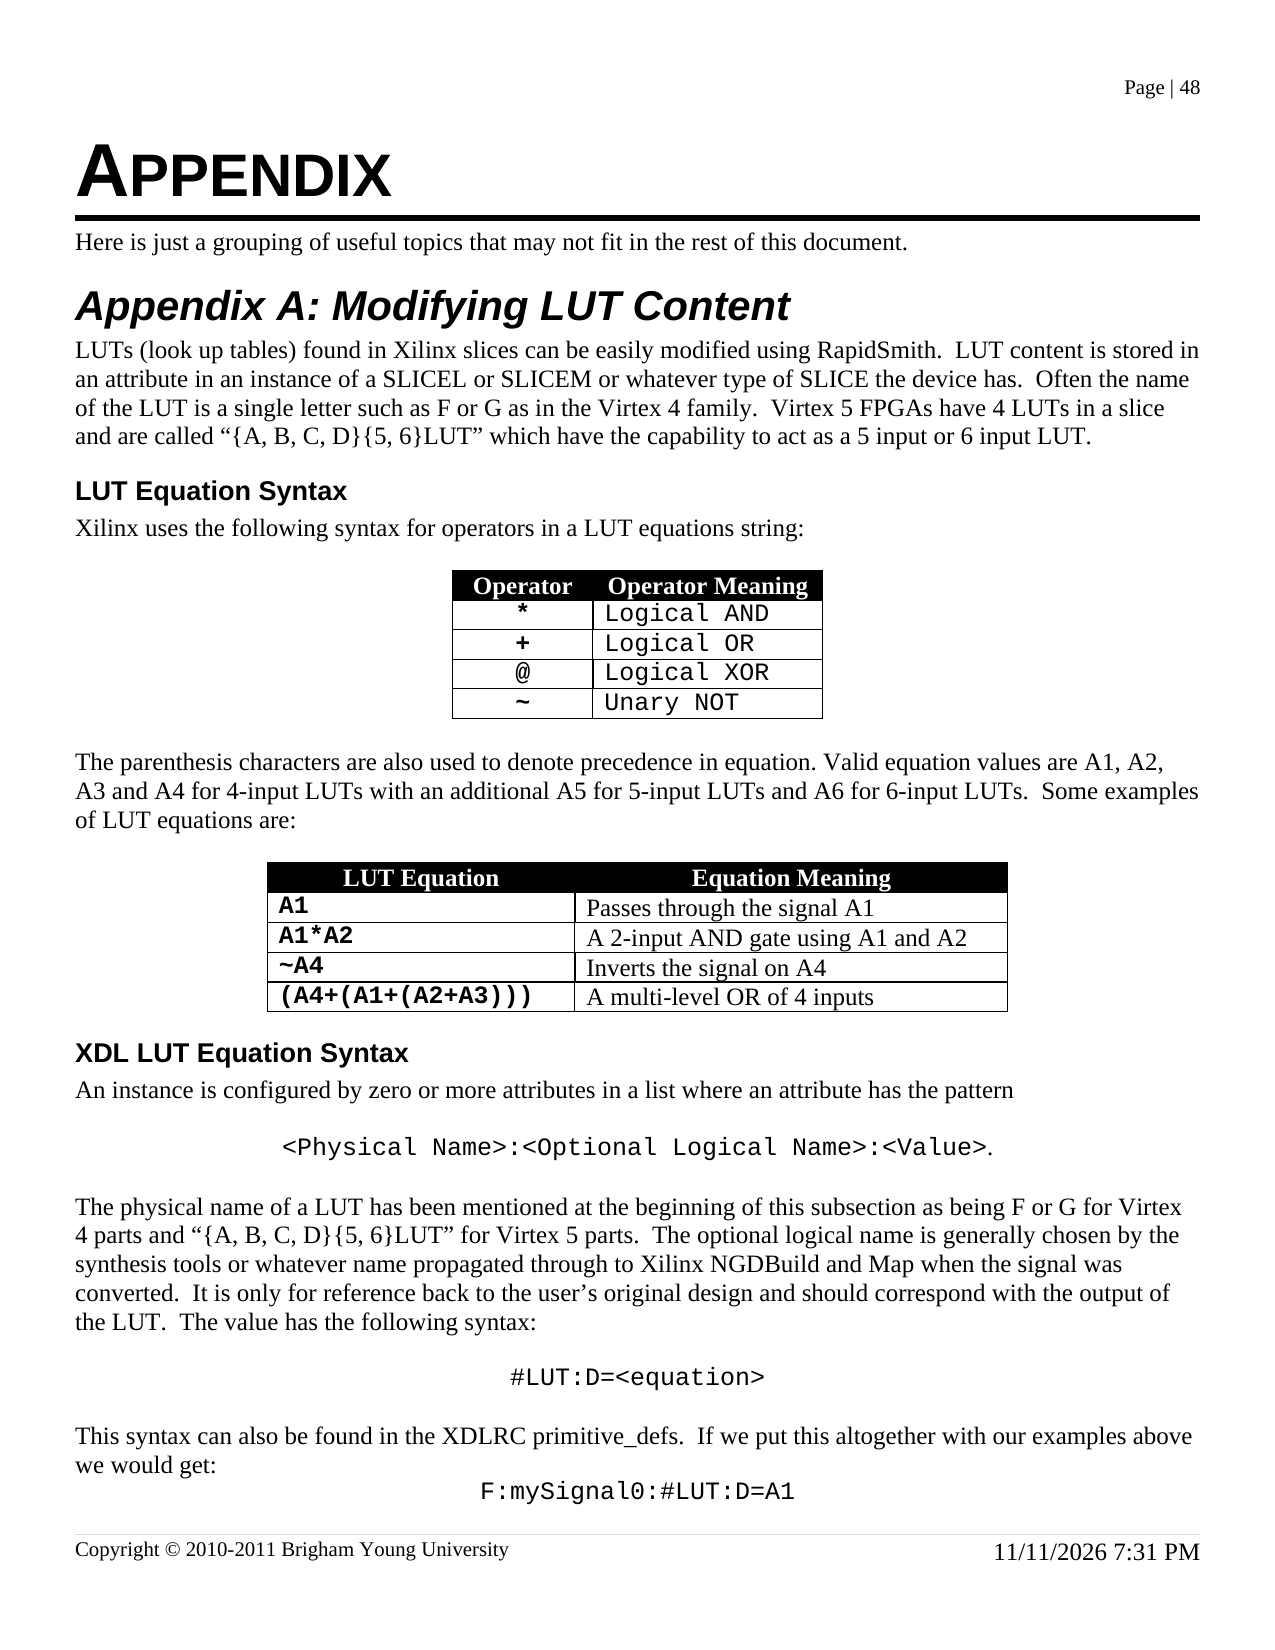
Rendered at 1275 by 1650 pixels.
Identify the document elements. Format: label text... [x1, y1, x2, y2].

text <Physical Name>:<Optional Logical Name>:<Value>. [75, 1132, 1200, 1163]
table_cell A1*A2 [268, 923, 574, 952]
table_header LUT Equation [268, 863, 574, 892]
text Xilinx uses the following syntax for operators in a LUT equations string: [75, 513, 1200, 541]
table_cell Passes through the signal A1 [576, 893, 1007, 922]
table_cell ~A4 [268, 953, 574, 981]
subtitle XDL LUT Equation Syntax [75, 1037, 1200, 1068]
text F:mySignal0:#LUT:D=A1 [75, 1479, 1200, 1507]
text The parenthesis characters are also used to denote precedence in equation. Valid equation values are A1, A2, A3 and A4 for 4-input LUTs with an additional A5 for 5-input LUTs and A6 for 6-input LUTs. Some examples of LUT equations are: [75, 747, 1200, 833]
text LUTs (look up tables) found in Xilinx slices can be easily modified using RapidSmith. LUT content is stored in an attribute in an instance of a SLICEL or SLICEM or whatever type of SLICE the device has. Often the name of the LUT is a single letter such as F or G as in the Virtex 4 family. Virtex 5 FPGAs have 4 LUTs in a slice and are called “{A, B, C, D}{5, 6}LUT” which have the capability to act as a 5 input or 6 input LUT. [75, 335, 1200, 450]
subtitle Appendix A: Modifying LUT Content [75, 281, 1200, 329]
table_cell @ [453, 660, 592, 688]
text An instance is configured by zero or more attributes in a list where an attribute has the pattern [75, 1075, 1200, 1103]
table_cell + [453, 630, 592, 659]
table_cell ~ [453, 689, 592, 717]
table_header Equation Meaning [575, 863, 1007, 892]
table_cell Logical OR [593, 630, 822, 659]
text #LUT:D=<equation> [75, 1364, 1200, 1393]
table_cell A 2-input AND gate using A1 and A2 [575, 923, 1007, 952]
table_header Operator Meaning [593, 571, 822, 600]
subtitle Appendix [75, 126, 1200, 215]
text This syntax can also be found in the XDLRC primitive_defs. If we put this altogether with our examples above we would get: [75, 1421, 1200, 1479]
subtitle LUT Equation Syntax [75, 475, 1200, 506]
table_cell A1 [268, 893, 574, 922]
table_cell Inverts the signal on A4 [576, 953, 1007, 981]
table_cell A multi-level OR of 4 inputs [575, 983, 1007, 1011]
table_cell (A4+(A1+(A2+A3))) [268, 983, 574, 1011]
table_header Operator [453, 571, 592, 600]
text The physical name of a LUT has been mentioned at the beginning of this subsection as being F or G for Virtex 4 parts and “{A, B, C, D}{5, 6}LUT” for Virtex 5 parts. The optional logical name is generally chosen by the synthesis tools or whatever name propagated through to Xilinx NGDBuild and Map when the signal was converted. It is only for reference back to the user’s original design and should correspond with the output of the LUT. The value has the following syntax: [75, 1192, 1200, 1336]
table_cell Logical AND [594, 601, 822, 629]
text Here is just a grouping of useful topics that may not fit in the rest of this document. [75, 227, 1200, 256]
table_cell Unary NOT [593, 689, 822, 717]
table_cell Logical XOR [594, 660, 822, 688]
table_cell * [453, 601, 592, 629]
